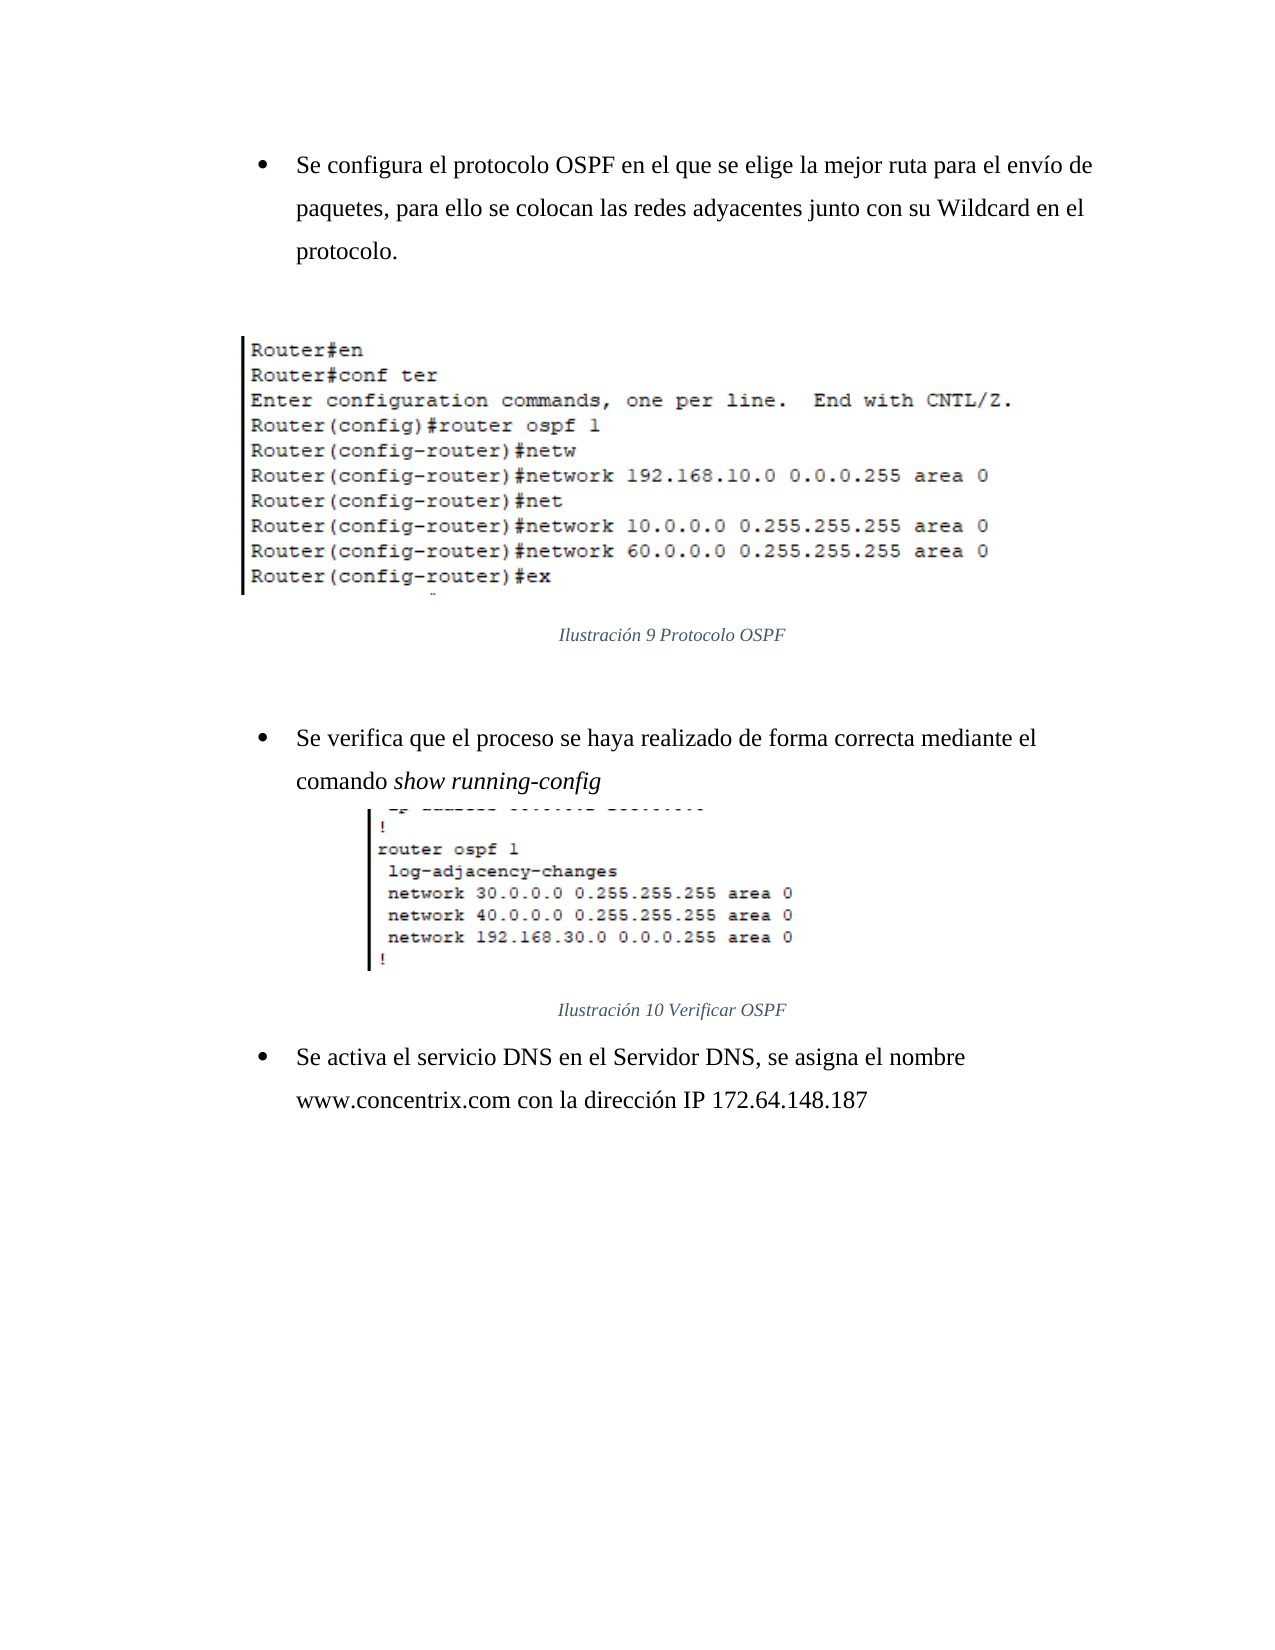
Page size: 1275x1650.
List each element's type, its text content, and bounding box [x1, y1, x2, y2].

list Se activa el servicio DNS en el Servidor DNS, se asigna el nombre www.concentrix.com con la dirección IP 172.64.148.187 [258, 1042, 1125, 1113]
list Se configura el protocolo OSPF en el que se elige la mejor ruta para el envío de paquetes, para ello se colocan las redes adyacentes junto con su Wildcard en el protocolo. [258, 150, 1125, 265]
text Ilustración 9 Protocolo OSPF [150, 623, 1125, 645]
list Se verifica que el proceso se haya realizado de forma correcta mediante el comando show running-config [258, 723, 1125, 795]
picture [357, 809, 989, 971]
picture [230, 336, 1116, 595]
text Ilustración 10 Verificar OSPF [150, 999, 1125, 1021]
